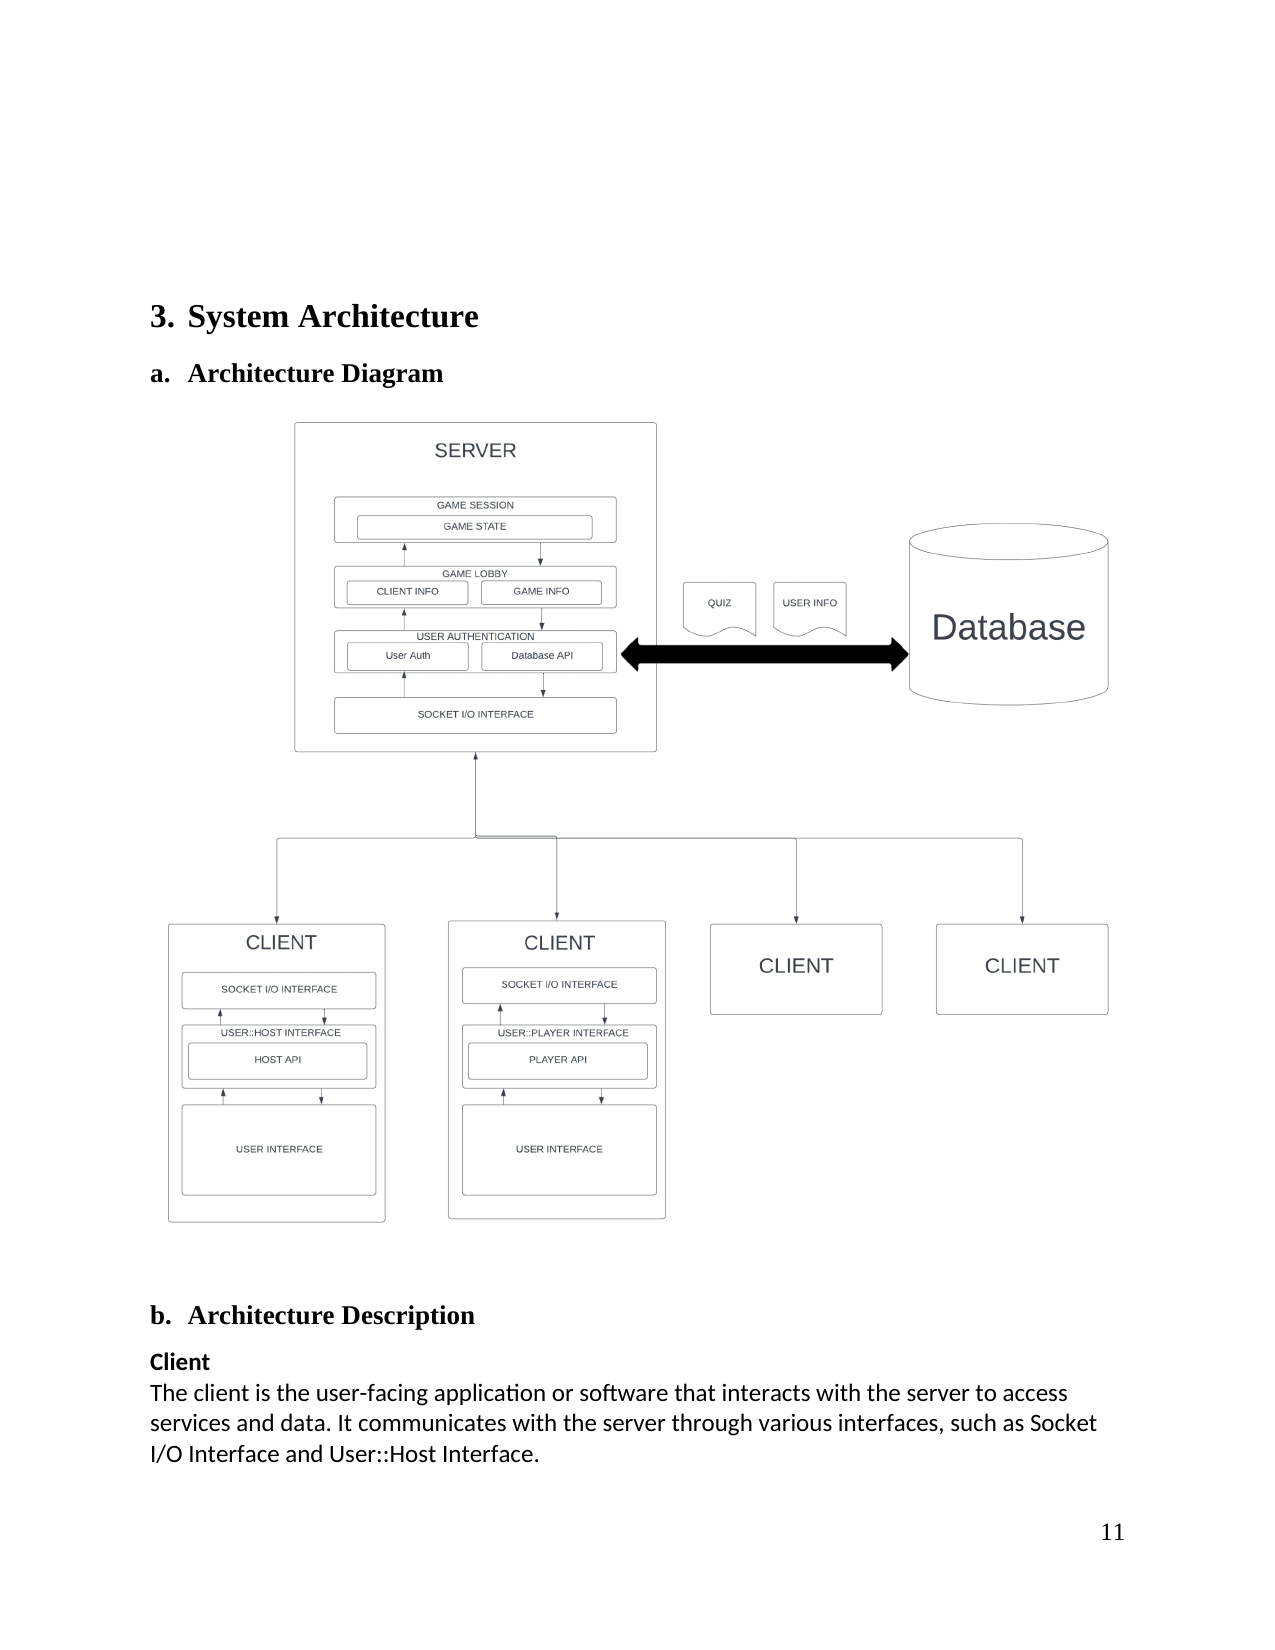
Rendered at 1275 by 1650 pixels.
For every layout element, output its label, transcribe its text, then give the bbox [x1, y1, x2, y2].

picture [150, 404, 1125, 1240]
text The client is the user-facing application or software that interacts with the server to access services and data. It communicates with the server through various interfaces, such as Socket I/O Interface and User::Host Interface. [150, 1377, 1125, 1468]
text Client [150, 1346, 1125, 1377]
subtitle Architecture Description [150, 1299, 1125, 1331]
subtitle Architecture Diagram [150, 358, 1125, 389]
subtitle System Architecture [150, 296, 1125, 334]
